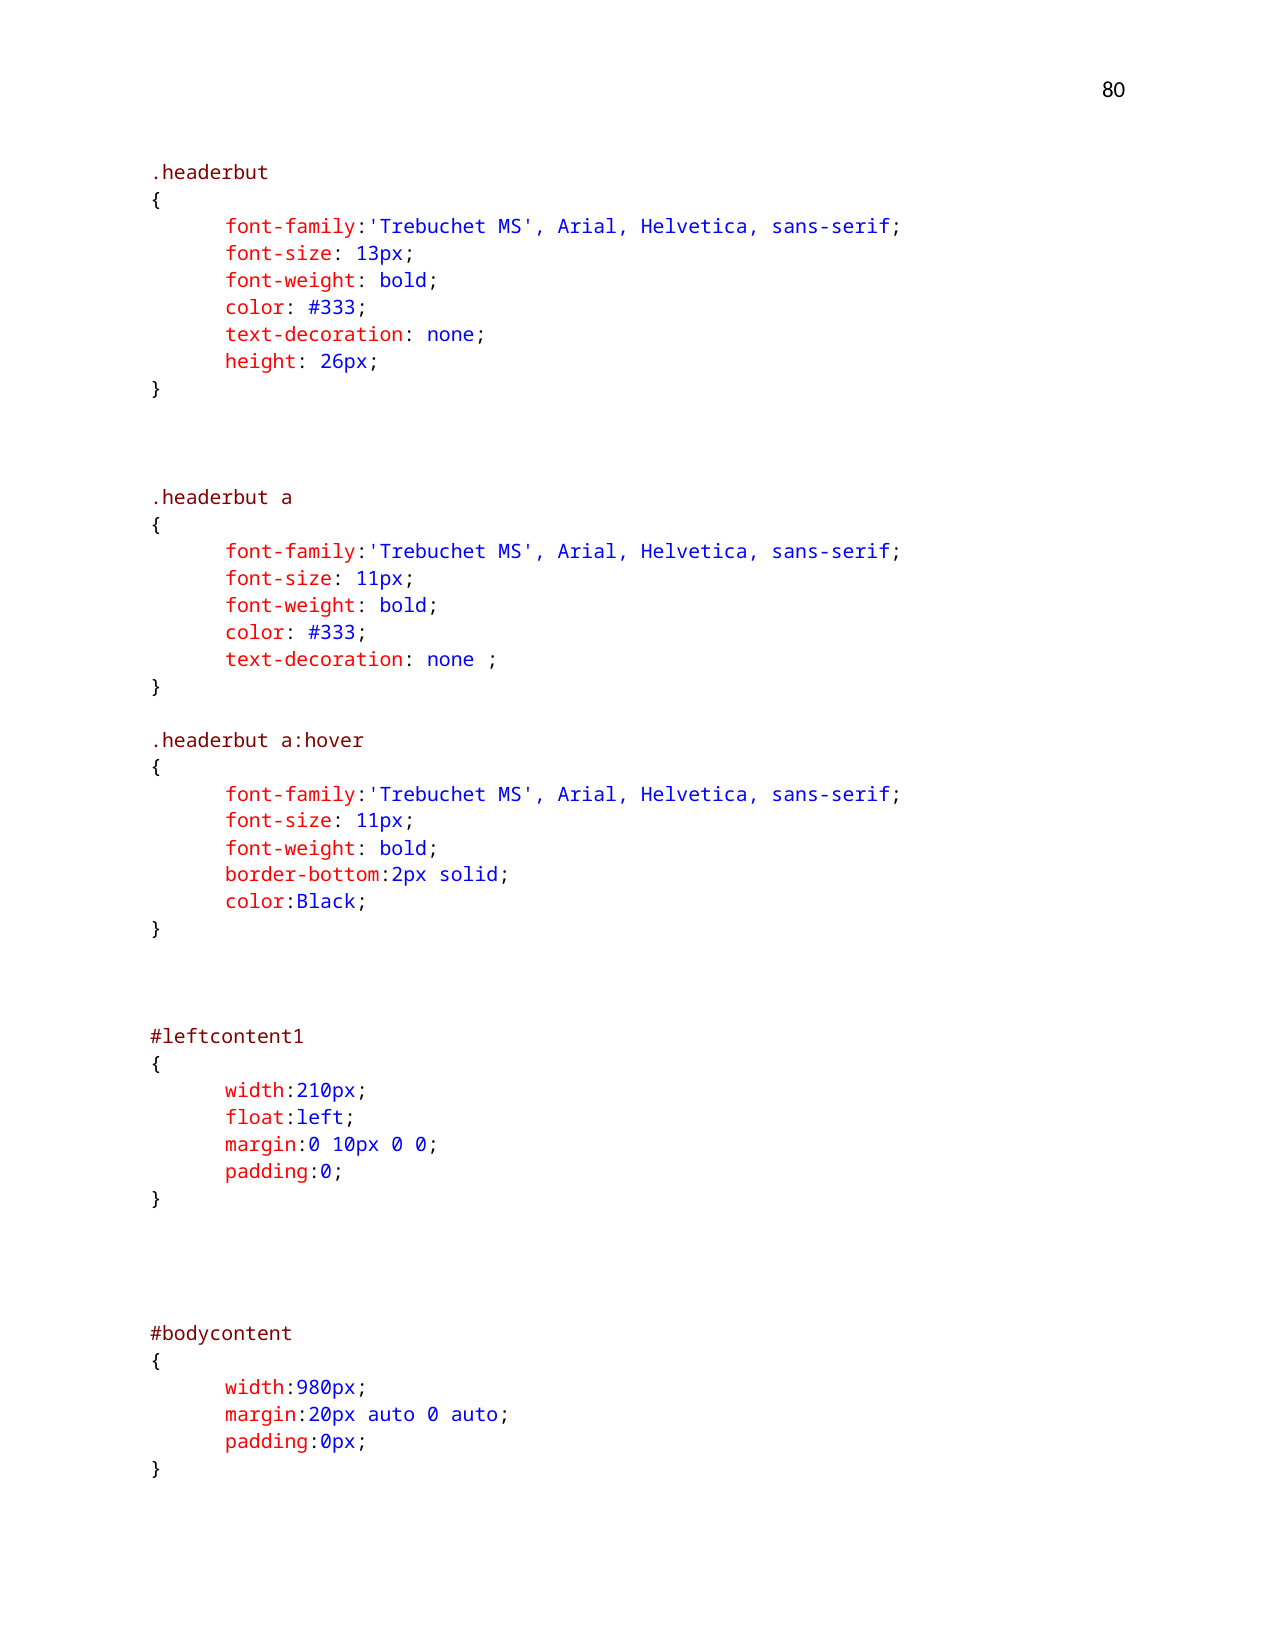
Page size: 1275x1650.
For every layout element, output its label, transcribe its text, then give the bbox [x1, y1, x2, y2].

text font-size: 11px; [150, 564, 1125, 591]
text margin:20px auto 0 auto; [150, 1400, 1125, 1427]
text .headerbut a [150, 483, 1125, 510]
text } [150, 1454, 1125, 1481]
text font-size: 13px; [150, 239, 1125, 266]
text } [150, 672, 1125, 699]
text font-family:'Trebuchet MS', Arial, Helvetica, sans-serif; [150, 212, 1125, 239]
text float:left; [150, 1103, 1125, 1131]
text font-size: 11px; [150, 807, 1125, 834]
text padding:0px; [150, 1427, 1125, 1454]
text { [150, 1346, 1125, 1373]
text font-weight: bold; [150, 834, 1125, 861]
text .headerbut a:hover [150, 726, 1125, 753]
text font-family:'Trebuchet MS', Arial, Helvetica, sans-serif; [150, 780, 1125, 807]
text height: 26px; [150, 347, 1125, 374]
text text-decoration: none; [150, 320, 1125, 347]
text text-decoration: none ; [150, 645, 1125, 672]
text .headerbut [150, 158, 1125, 185]
text { [150, 510, 1125, 537]
text color: #333; [150, 293, 1125, 320]
text border-bottom:2px solid; [150, 861, 1125, 888]
text { [150, 753, 1125, 780]
text font-weight: bold; [150, 266, 1125, 293]
text } [150, 915, 1125, 942]
text { [150, 1049, 1125, 1077]
text } [150, 374, 1125, 401]
text #bodycontent [150, 1319, 1125, 1346]
text color:Black; [150, 888, 1125, 915]
text padding:0; [150, 1157, 1125, 1184]
text width:980px; [150, 1373, 1125, 1400]
text color: #333; [150, 618, 1125, 645]
text { [150, 185, 1125, 212]
text } [150, 1184, 1125, 1211]
text width:210px; [150, 1077, 1125, 1103]
text margin:0 10px 0 0; [150, 1131, 1125, 1157]
text font-family:'Trebuchet MS', Arial, Helvetica, sans-serif; [150, 537, 1125, 564]
text #leftcontent1 [150, 1023, 1125, 1049]
text font-weight: bold; [150, 591, 1125, 618]
